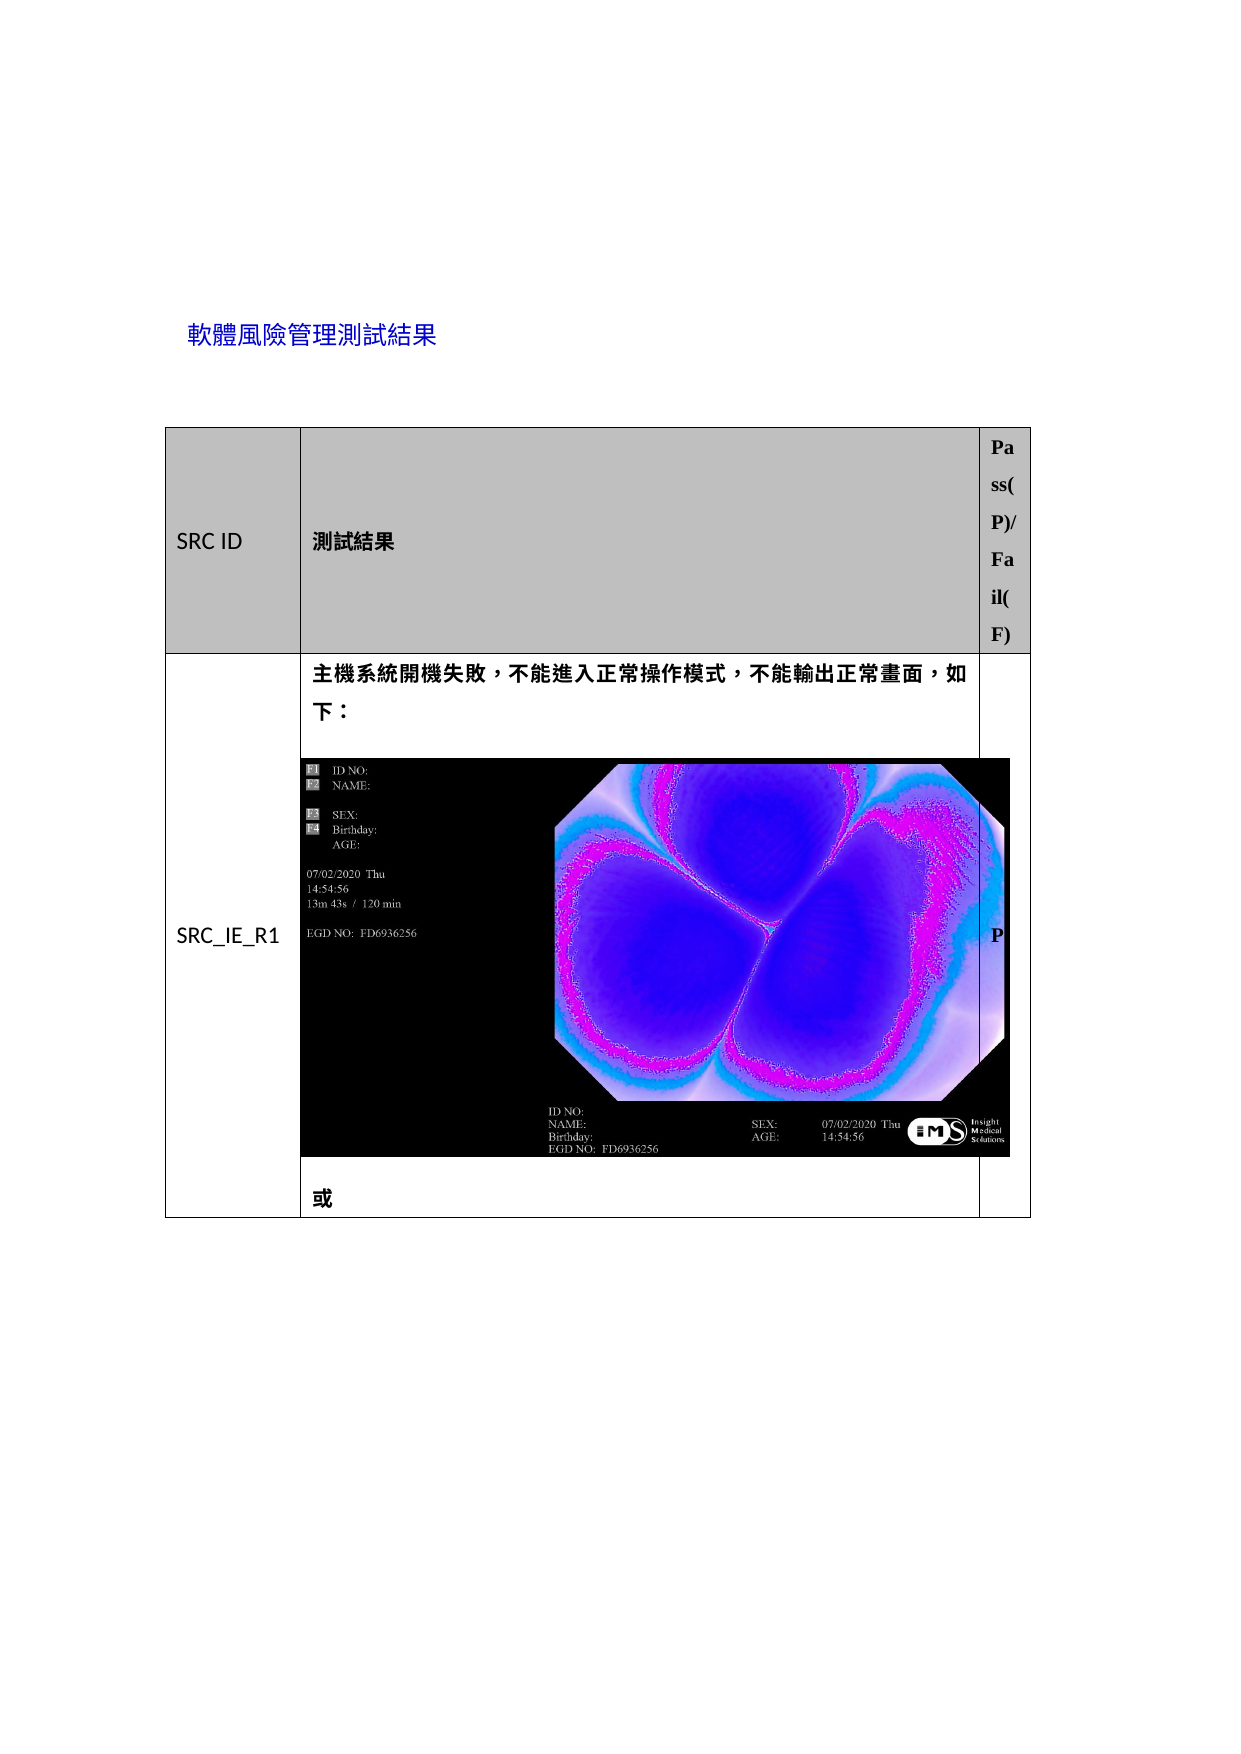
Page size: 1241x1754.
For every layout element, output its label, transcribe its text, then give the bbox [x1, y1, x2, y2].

table_header 測試結果 [301, 428, 979, 653]
table_header SRC ID [166, 428, 300, 653]
text 軟體風險管理測試結果 [187, 314, 1053, 352]
table_cell SRC_IE_R1 [166, 654, 300, 1217]
table_cell 主機系統開機失敗，不能進入正常操作模式，不能輸出正常畫面，如下： 或 將主機電源關閉再開啟，畫面可以恢復正常。 [301, 654, 979, 1217]
table_header Pass(P)/Fail(F) [980, 428, 1030, 653]
table_cell P [980, 654, 1030, 1217]
